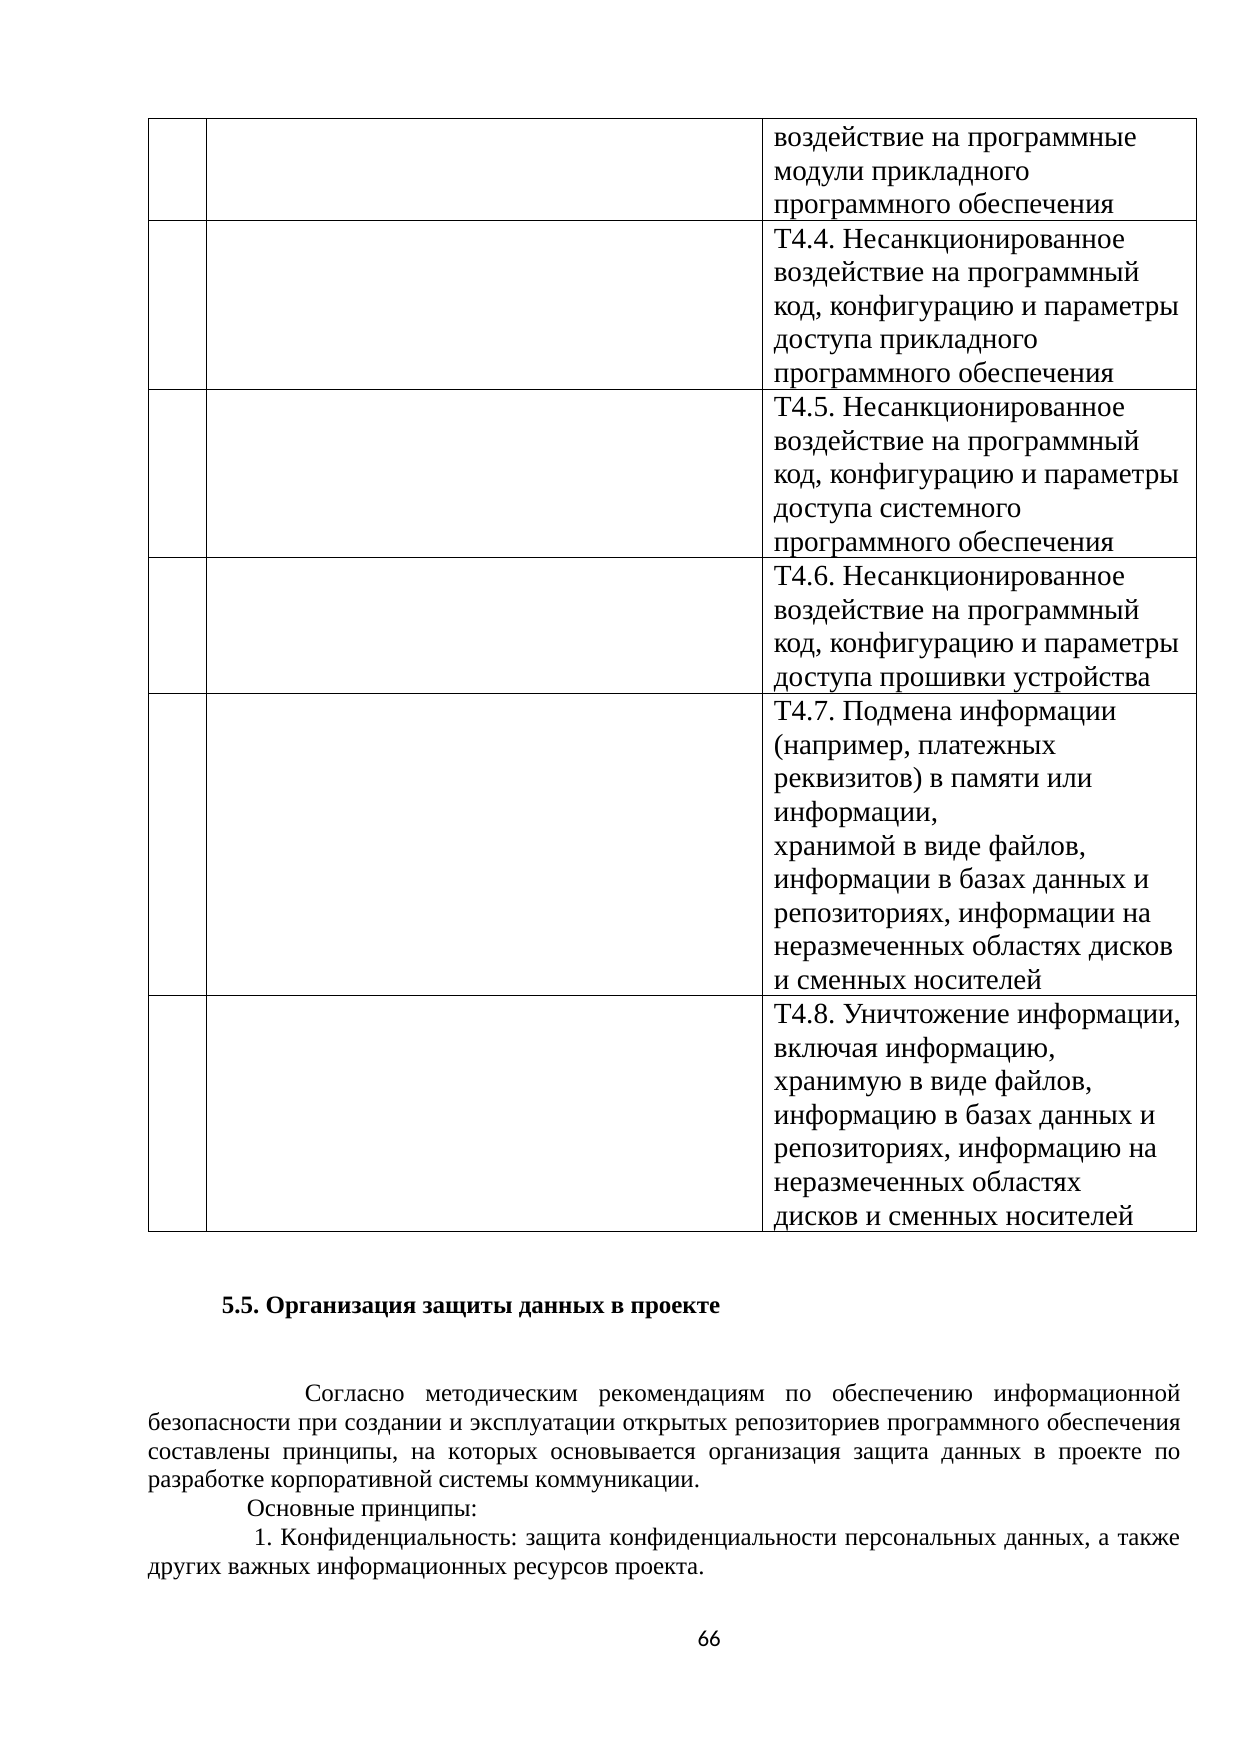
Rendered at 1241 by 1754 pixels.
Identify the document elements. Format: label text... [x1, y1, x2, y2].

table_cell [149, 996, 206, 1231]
text 1. Конфиденциальность: защита конфиденциальности персональных данных, а также других важных информационных ресурсов проекта. [148, 1522, 1181, 1579]
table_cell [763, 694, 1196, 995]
text 5.5. Организация защиты данных в проекте [148, 1290, 1181, 1318]
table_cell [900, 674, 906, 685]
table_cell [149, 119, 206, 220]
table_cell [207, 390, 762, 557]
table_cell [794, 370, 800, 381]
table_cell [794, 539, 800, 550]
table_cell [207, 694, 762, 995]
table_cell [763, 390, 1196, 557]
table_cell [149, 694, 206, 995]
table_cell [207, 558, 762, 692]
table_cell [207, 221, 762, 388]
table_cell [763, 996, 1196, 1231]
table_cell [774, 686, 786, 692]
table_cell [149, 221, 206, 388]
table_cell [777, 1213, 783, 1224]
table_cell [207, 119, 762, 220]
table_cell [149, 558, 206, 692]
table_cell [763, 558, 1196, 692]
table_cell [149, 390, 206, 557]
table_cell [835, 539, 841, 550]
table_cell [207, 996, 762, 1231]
text Основные принципы: [148, 1493, 1181, 1522]
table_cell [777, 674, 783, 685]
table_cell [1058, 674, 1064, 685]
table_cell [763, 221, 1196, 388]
text Согласно методическим рекомендациям по обеспечению информационной безопасности при создании и эксплуатации открытых репозиториев программного обеспечения составлены принципы, на которых основывается организация защита данных в проекте по разработке корпоративной системы коммуникации. [148, 1378, 1181, 1493]
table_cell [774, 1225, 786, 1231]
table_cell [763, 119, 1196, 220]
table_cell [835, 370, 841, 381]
